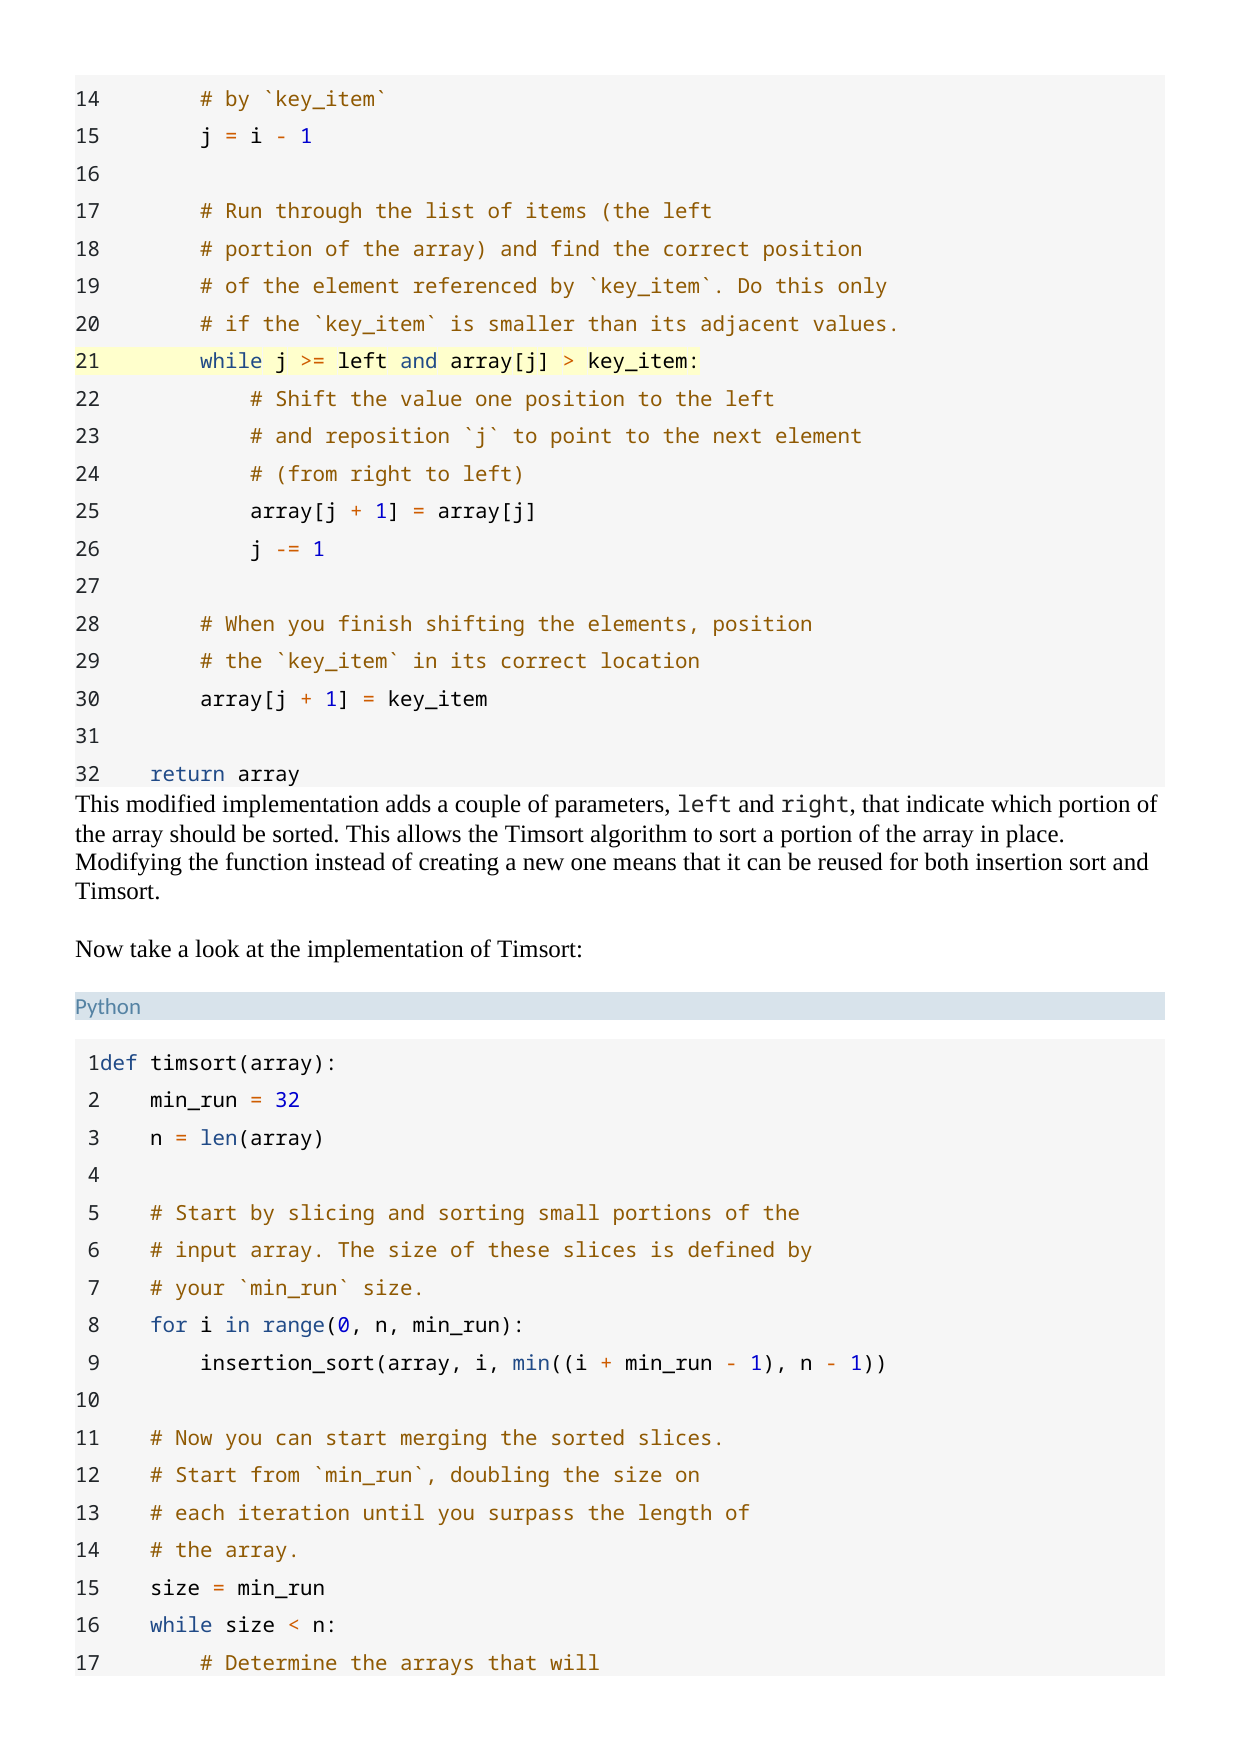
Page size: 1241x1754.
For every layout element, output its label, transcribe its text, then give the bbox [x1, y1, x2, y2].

text 7 # your `min_run` size. [75, 1264, 1165, 1301]
text 25 array[j + 1] = array[j] [75, 487, 1165, 525]
text 6 # input array. The size of these slices is defined by [75, 1226, 1165, 1264]
text 14 # the array. [75, 1526, 1165, 1564]
text 28 # When you finish shifting the elements, position [75, 600, 1165, 637]
text 2 min_run = 32 [75, 1076, 1165, 1114]
text 15 j = i - 1 [75, 112, 1165, 150]
text 21 while j >= left and array[j] > key_item: [75, 337, 1165, 375]
text 13 # each iteration until you surpass the length of [75, 1489, 1165, 1526]
text 17 # Run through the list of items (the left [75, 187, 1165, 225]
text 16 [75, 150, 1165, 187]
text 31 [75, 712, 1165, 750]
text 1def timsort(array): [75, 1039, 1165, 1076]
text 12 # Start from `min_run`, doubling the size on [75, 1451, 1165, 1489]
text 8 for i in range(0, n, min_run): [75, 1301, 1165, 1339]
text 30 array[j + 1] = key_item [75, 675, 1165, 712]
text This modified implementation adds a couple of parameters, left and right, that indicate which portion of the array should be sorted. This allows the Timsort algorithm to sort a portion of the array in place. Modifying the function instead of creating a new one means that it can be reused for both insertion sort and Timsort. [75, 787, 1165, 905]
text 4 [75, 1151, 1165, 1189]
text 10 [75, 1376, 1165, 1414]
text 11 # Now you can start merging the sorted slices. [75, 1414, 1165, 1451]
text 26 j -= 1 [75, 525, 1165, 562]
text 22 # Shift the value one position to the left [75, 375, 1165, 412]
text Now take a look at the implementation of Timsort: [75, 934, 1165, 963]
text 24 # (from right to left) [75, 450, 1165, 487]
text 17 # Determine the arrays that will [75, 1639, 1165, 1676]
text 32 return array [75, 750, 1165, 787]
text 20 # if the `key_item` is smaller than its adjacent values. [75, 300, 1165, 337]
text 14 # by `key_item` [75, 75, 1165, 112]
text 29 # the `key_item` in its correct location [75, 637, 1165, 675]
text 27 [75, 562, 1165, 600]
text 18 # portion of the array) and find the correct position [75, 225, 1165, 262]
text Python [75, 992, 1165, 1020]
text 19 # of the element referenced by `key_item`. Do this only [75, 262, 1165, 300]
text 23 # and reposition `j` to point to the next element [75, 412, 1165, 450]
text 15 size = min_run [75, 1564, 1165, 1601]
text 9 insertion_sort(array, i, min((i + min_run - 1), n - 1)) [75, 1339, 1165, 1376]
text 3 n = len(array) [75, 1114, 1165, 1151]
text 16 while size < n: [75, 1601, 1165, 1639]
text 5 # Start by slicing and sorting small portions of the [75, 1189, 1165, 1226]
